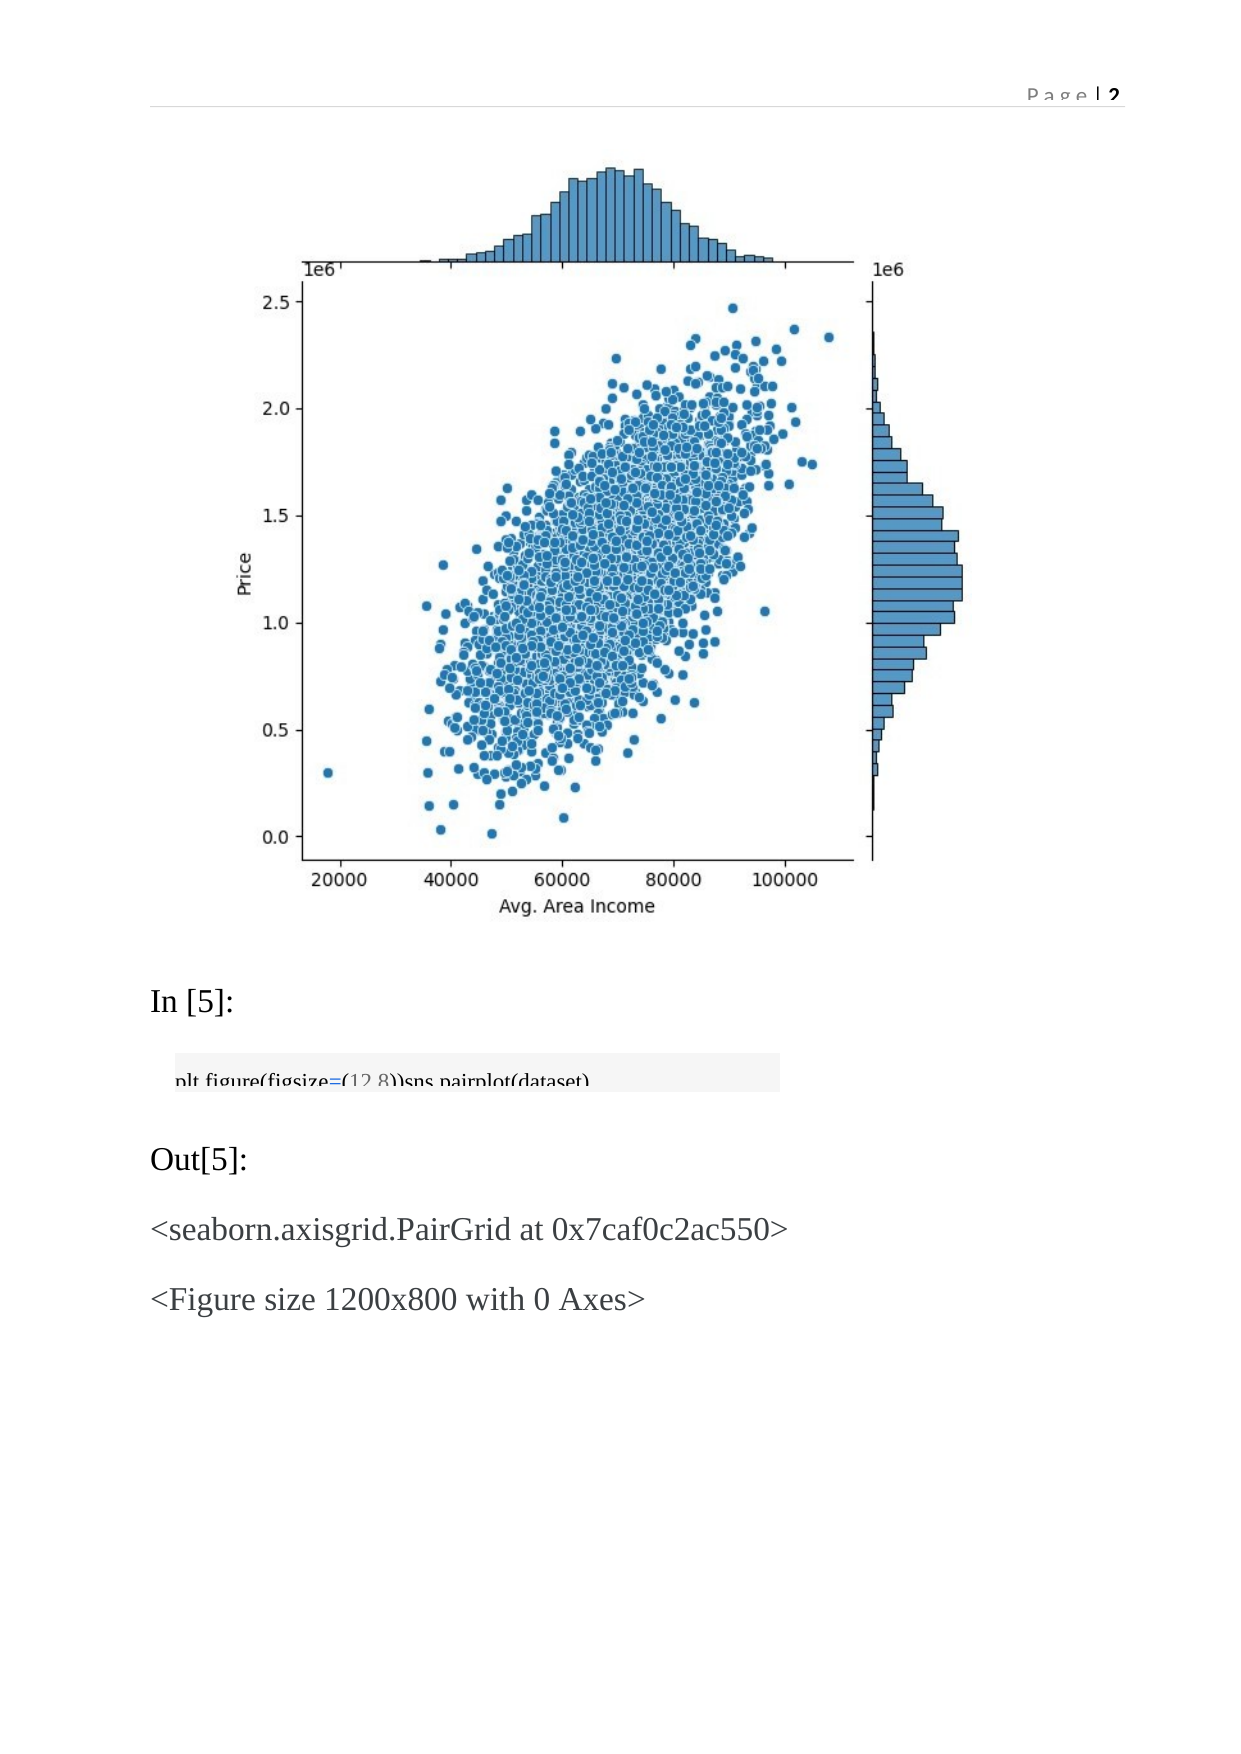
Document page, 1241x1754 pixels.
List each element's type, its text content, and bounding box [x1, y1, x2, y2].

picture [234, 149, 972, 922]
text <seaborn.axisgrid.PairGrid at 0x7caf0c2ac550> [150, 1209, 1130, 1247]
text Out[5]: [150, 1139, 1130, 1178]
text <Figure size 1200x800 with 0 Axes> [150, 1279, 1130, 1317]
text In [5]: [150, 981, 1130, 1019]
